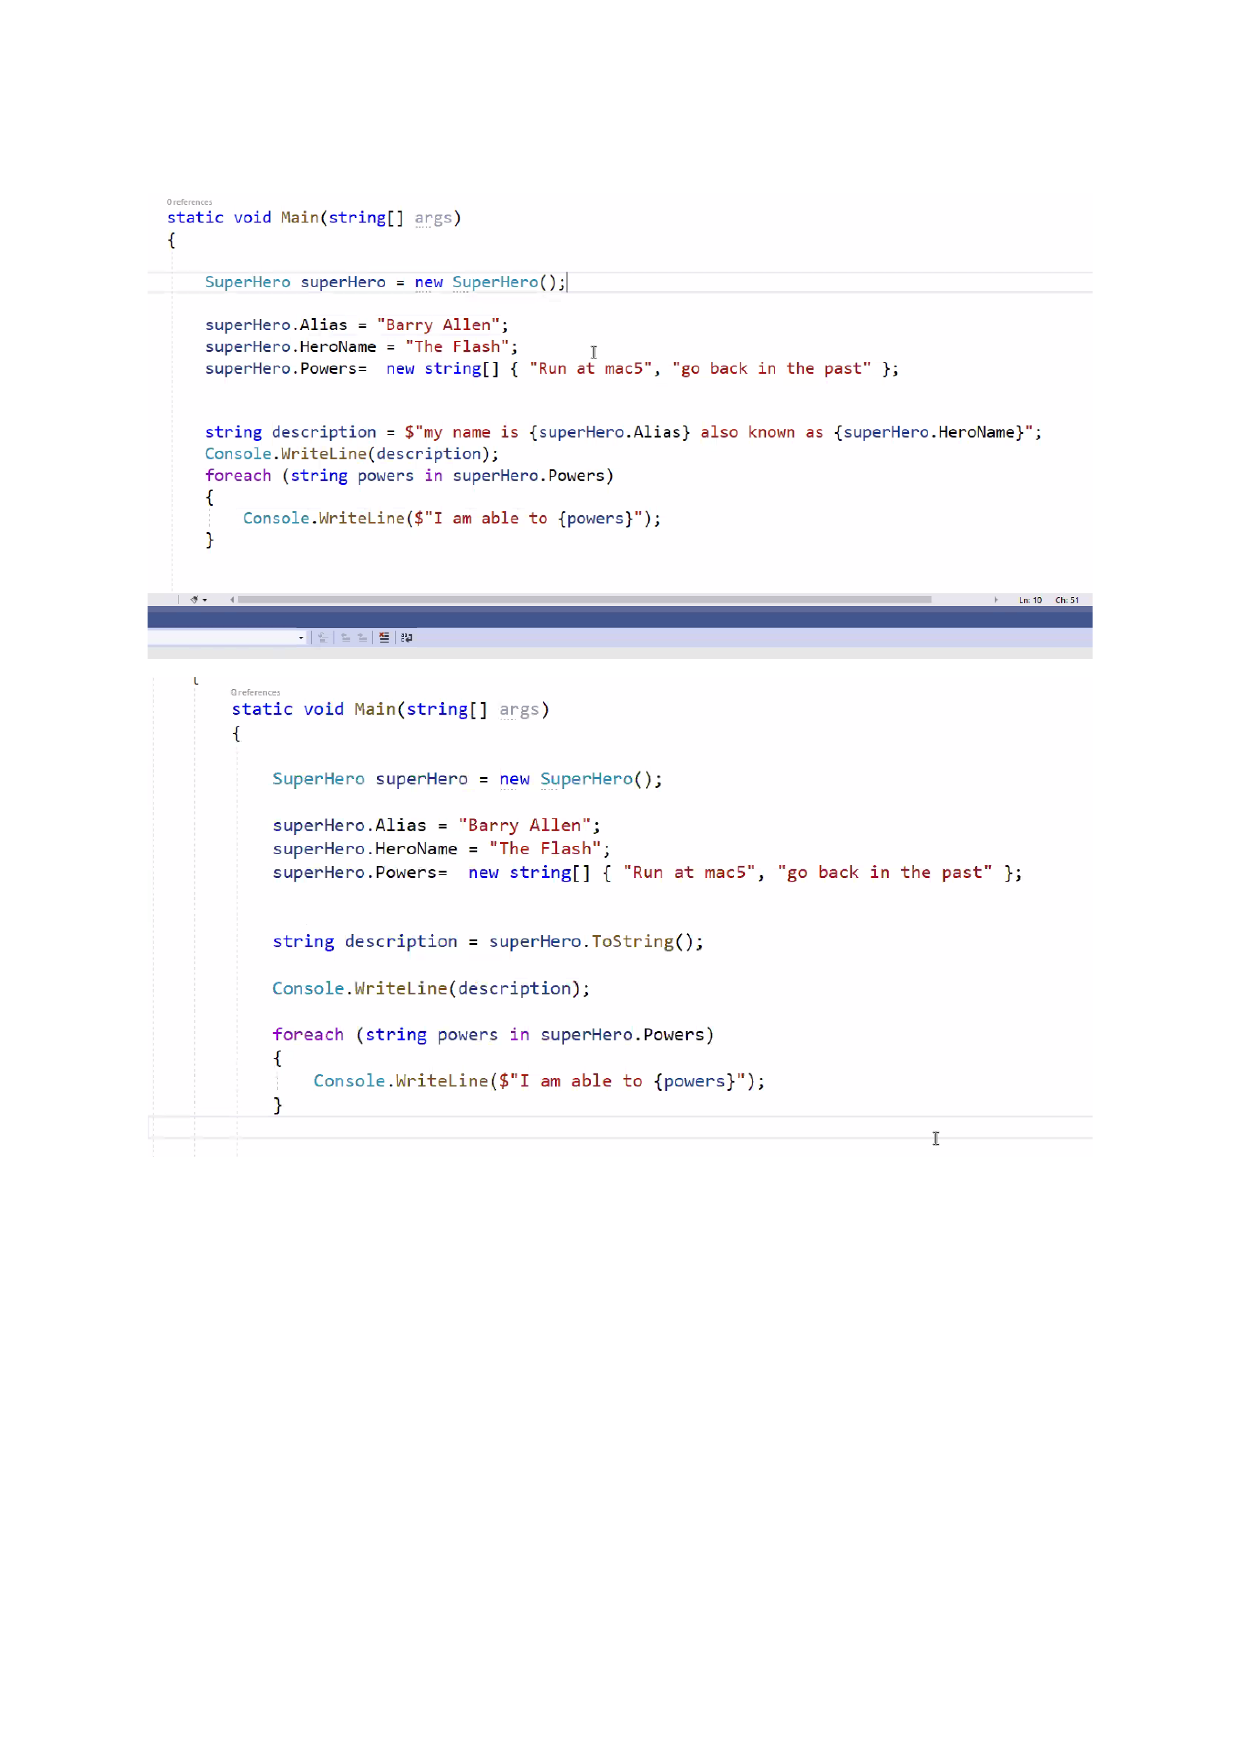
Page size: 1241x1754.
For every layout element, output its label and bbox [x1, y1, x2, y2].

picture [147, 193, 1093, 659]
picture [147, 677, 1093, 1157]
